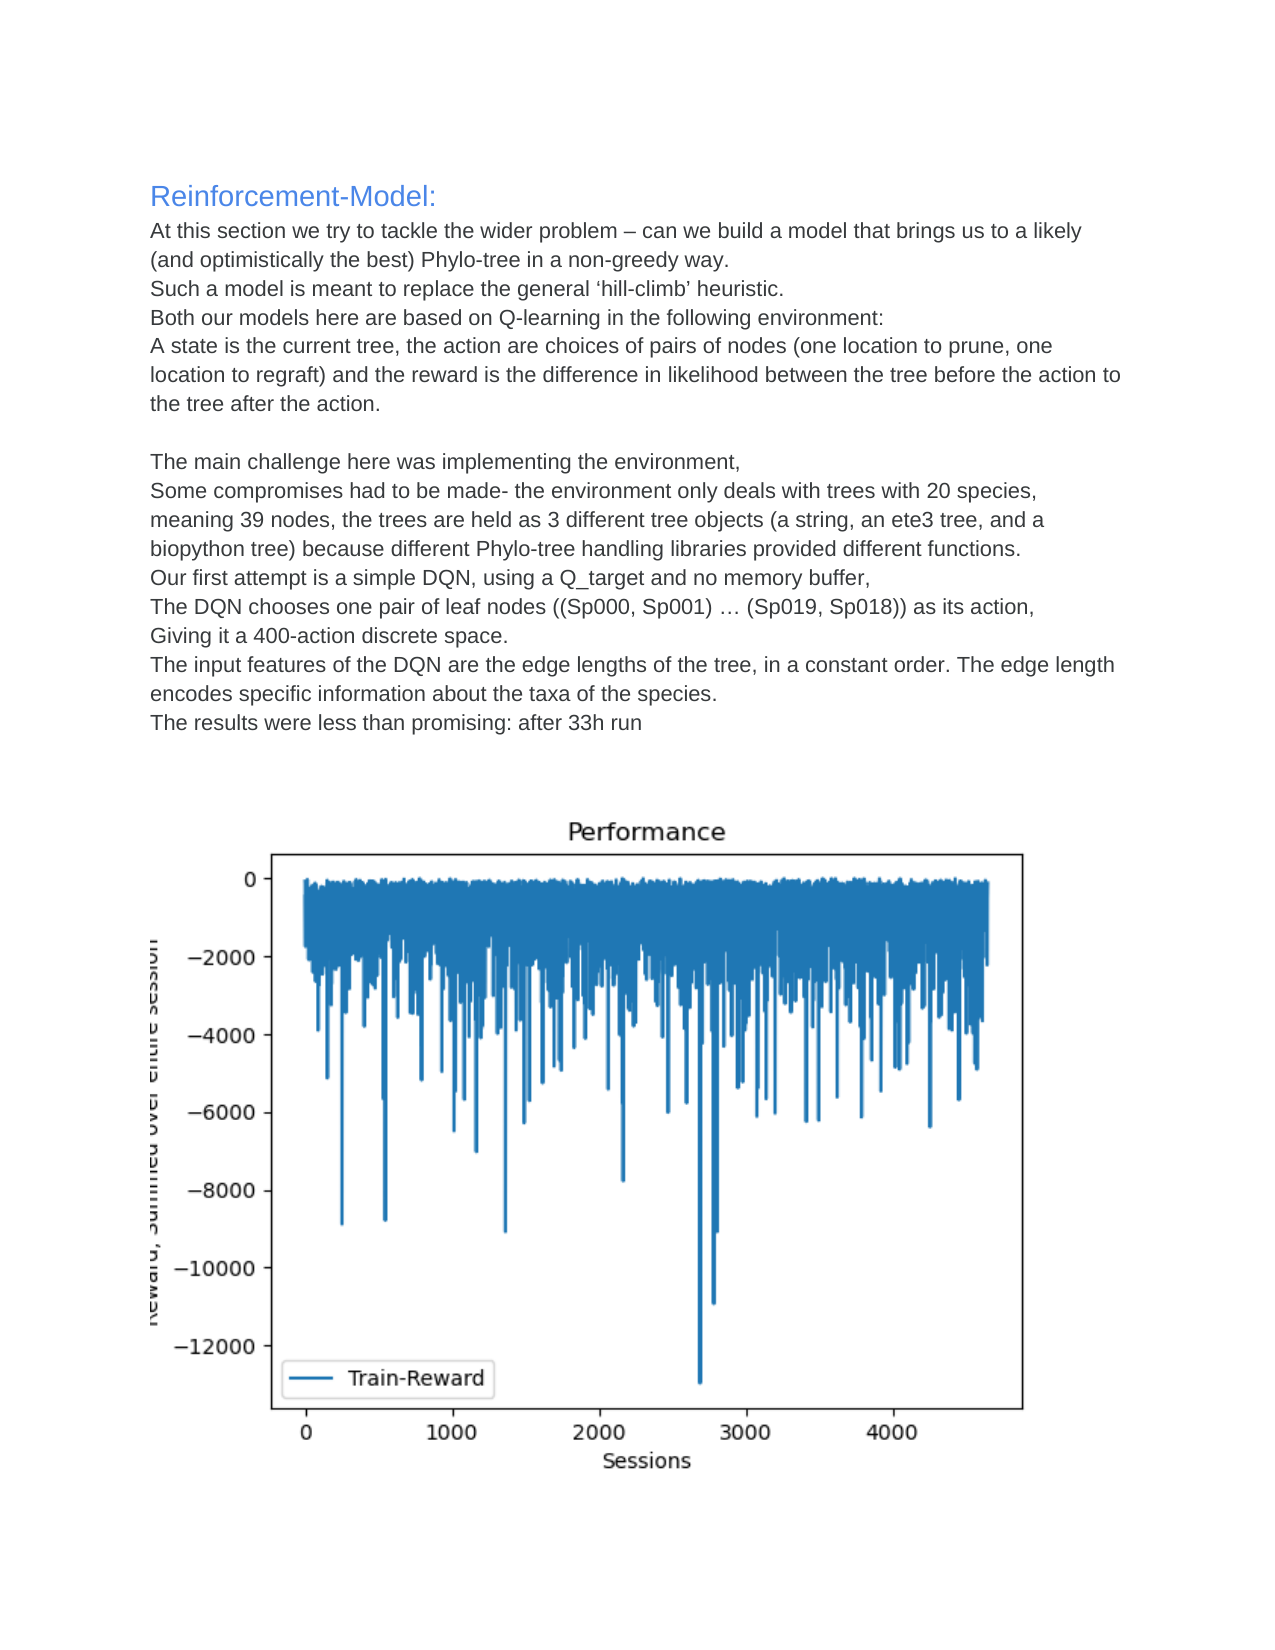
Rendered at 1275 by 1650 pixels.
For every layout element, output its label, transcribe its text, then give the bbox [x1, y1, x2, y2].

text Such a model is meant to replace the general ‘hill-climb’ heuristic. [150, 275, 1125, 301]
text The main challenge here was implementing the environment, [150, 449, 1125, 474]
text At this section we try to tackle the wider problem – can we build a model that brings us to a likely (and optimistically the best) Phylo-tree in a non-greedy way. [150, 217, 1125, 272]
text The DQN chooses one pair of leaf nodes ((Sp000, Sp001) … (Sp019, Sp018)) as its action, [150, 594, 1125, 619]
picture [150, 767, 1119, 1488]
text Reinforcement-Model: [150, 179, 1125, 212]
text Both our models here are based on Q-learning in the following environment: [150, 304, 1125, 329]
text Some compromises had to be made- the environment only deals with trees with 20 species, meaning 39 nodes, the trees are held as 3 different tree objects (a string, an ete3 tree, and a biopython tree) because different Phylo-tree handling libraries provided different functions. [150, 478, 1125, 561]
text The results were less than promising: after 33h run [150, 710, 1125, 735]
text Giving it a 400-action discrete space. [150, 623, 1125, 648]
text Our first attempt is a simple DQN, using a Q_target and no memory buffer, [150, 565, 1125, 590]
text The input features of the DQN are the edge lengths of the tree, in a constant order. The edge length encodes specific information about the taxa of the species. [150, 652, 1125, 706]
text A state is the current tree, the action are choices of pairs of nodes (one location to prune, one location to regraft) and the reward is the difference in likelihood between the tree before the action to the tree after the action. [150, 333, 1125, 416]
